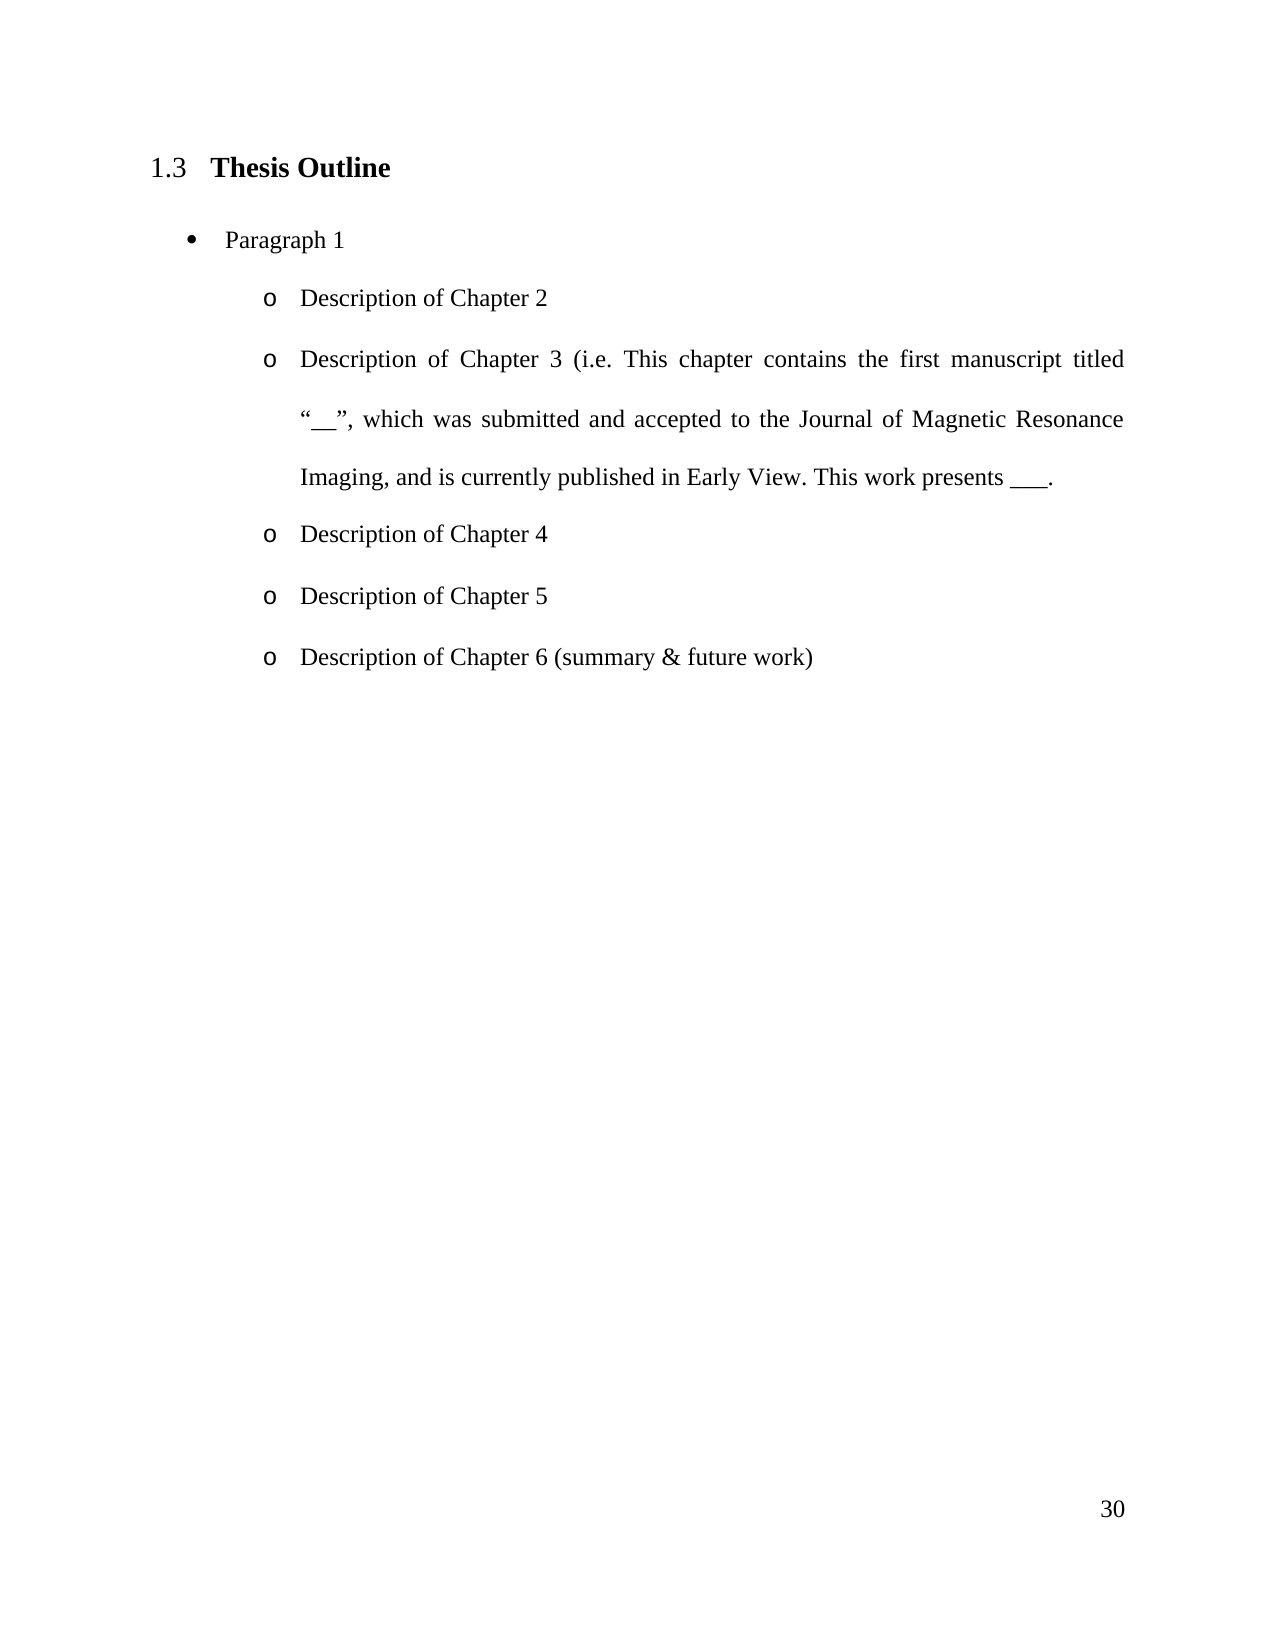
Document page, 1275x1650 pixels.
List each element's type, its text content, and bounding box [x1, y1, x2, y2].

list Description of Chapter 3 (i.e. This chapter contains the first manuscript titled “__”, which was submitted and accepted to the Journal of Magnetic Resonance Imaging, and is currently published in Early View. This work presents ___. [262, 344, 1125, 490]
list Description of Chapter 6 (summary & future work) [262, 642, 1125, 673]
list Description of Chapter 2 [262, 283, 1125, 314]
subtitle Thesis Outline [150, 150, 1125, 183]
list Description of Chapter 5 [262, 581, 1125, 612]
list Paragraph 1 [187, 225, 1125, 254]
list Description of Chapter 4 [262, 519, 1125, 550]
